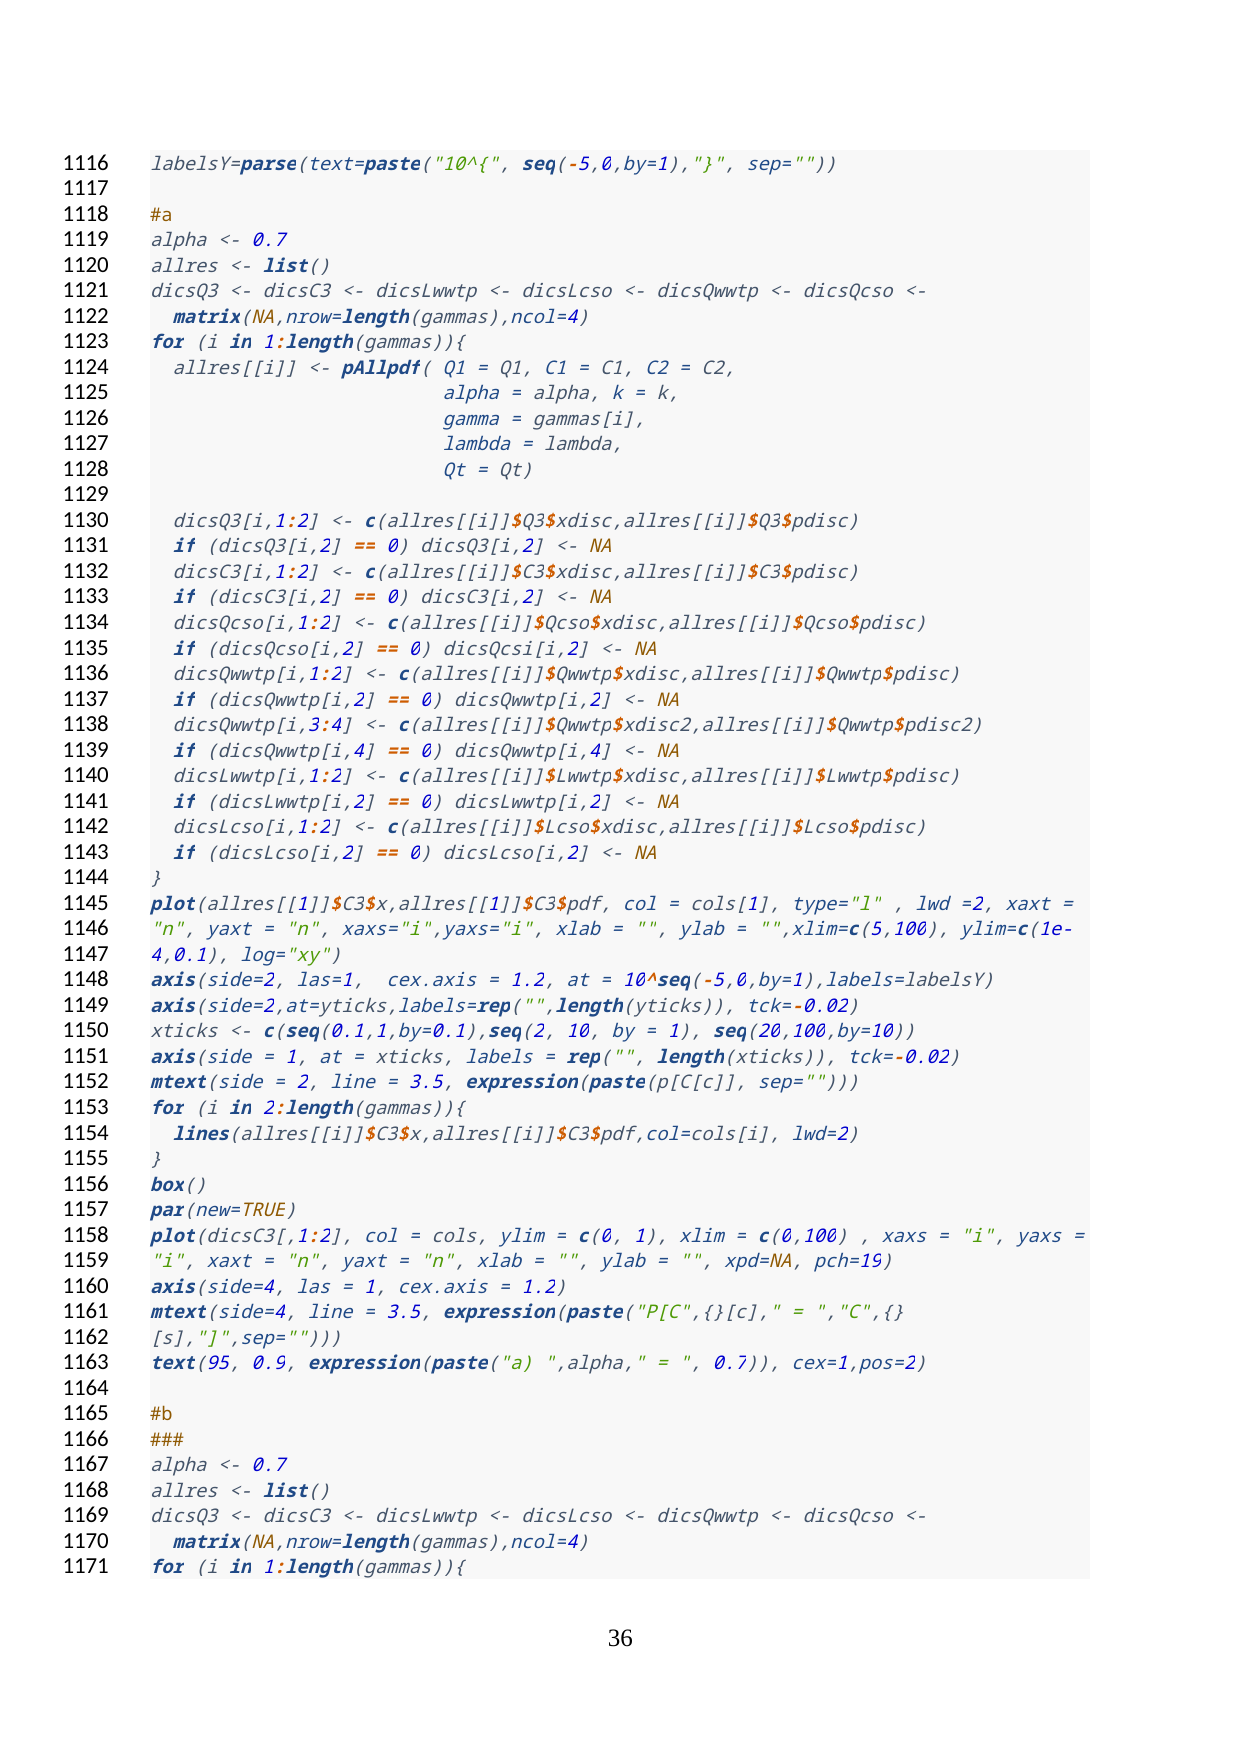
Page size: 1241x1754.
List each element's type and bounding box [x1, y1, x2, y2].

text [150, 150, 1090, 1579]
